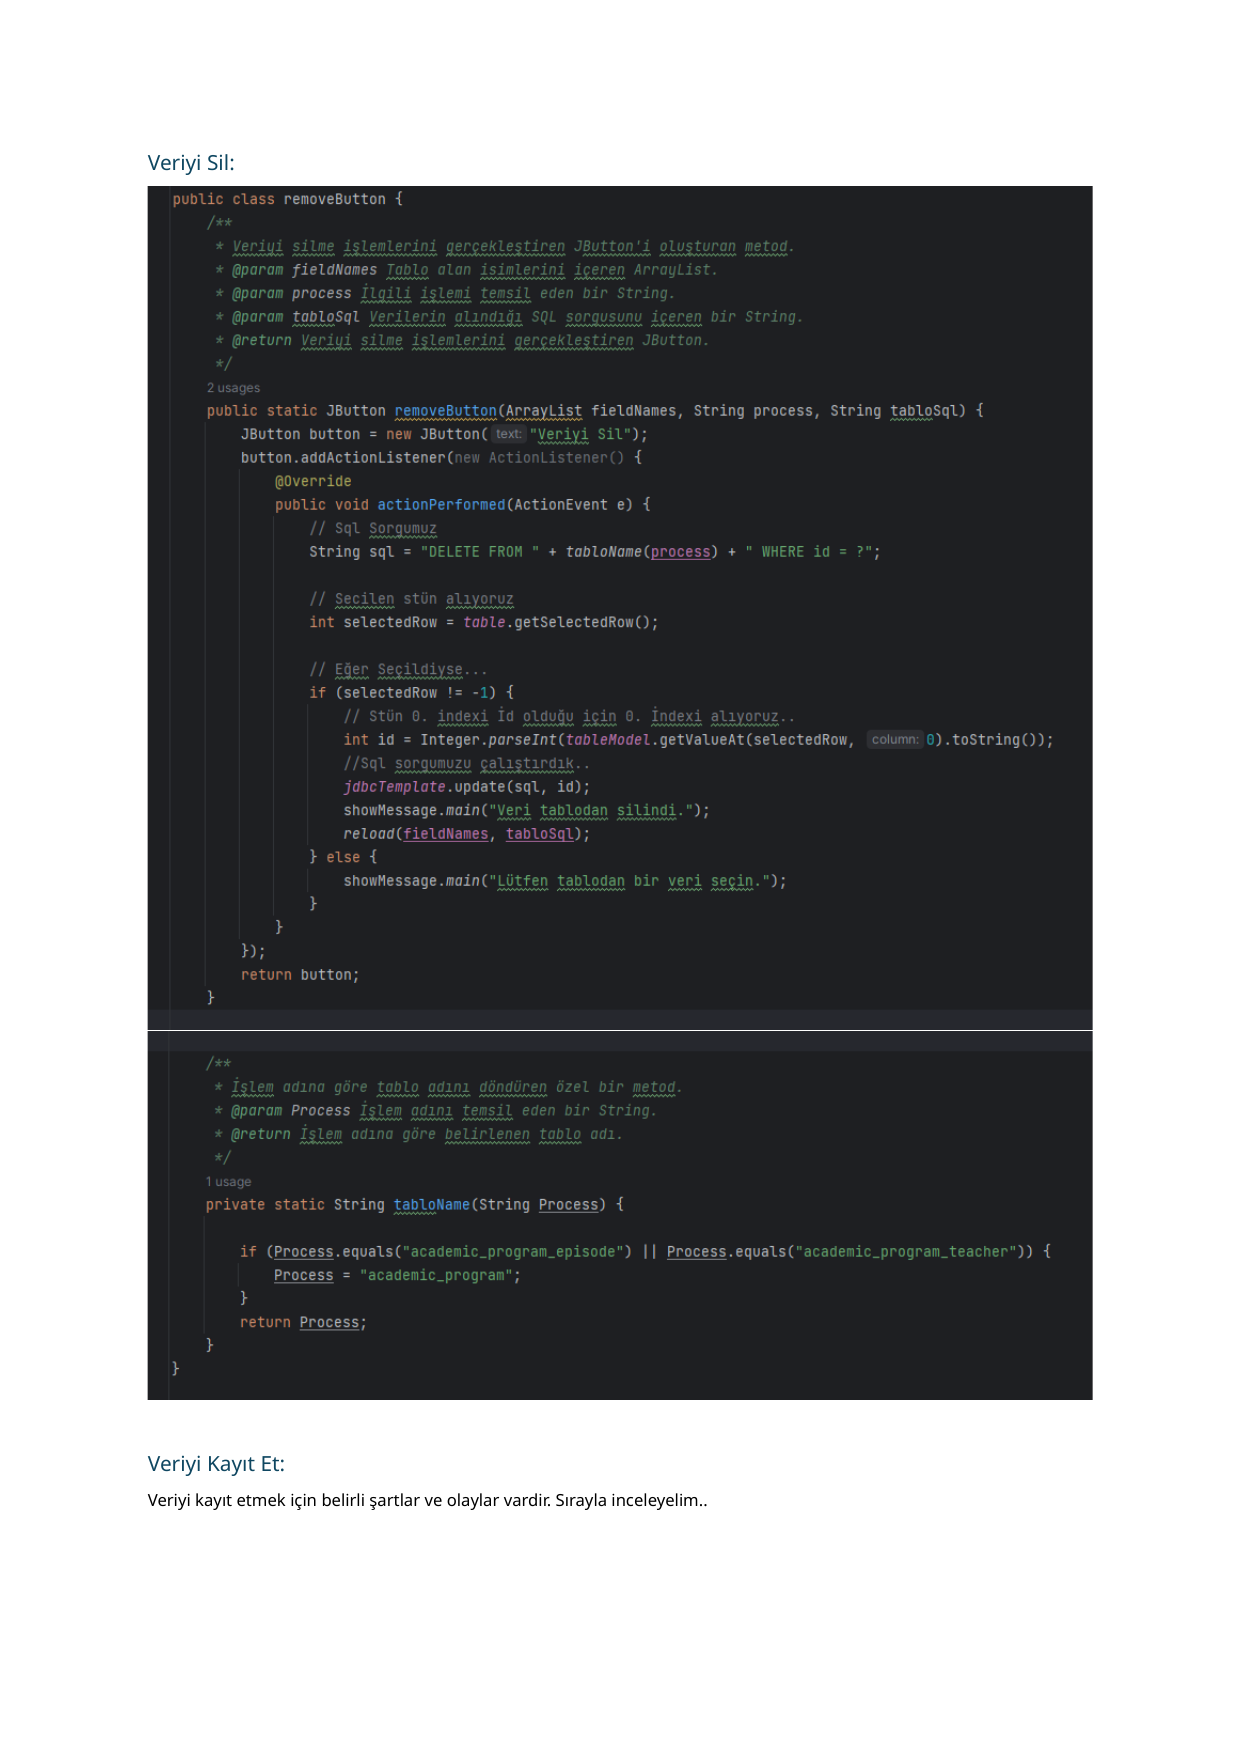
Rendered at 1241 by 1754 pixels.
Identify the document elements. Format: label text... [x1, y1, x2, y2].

text Veriyi kayıt etmek için belirli şartlar ve olaylar vardir. Sırayla inceleyelim.. [148, 1488, 1093, 1511]
subtitle Veriyi Sil: [148, 148, 1093, 176]
subtitle Veriyi Kayıt Et: [148, 1419, 1093, 1478]
picture [147, 186, 1093, 1030]
picture [147, 1031, 1093, 1400]
